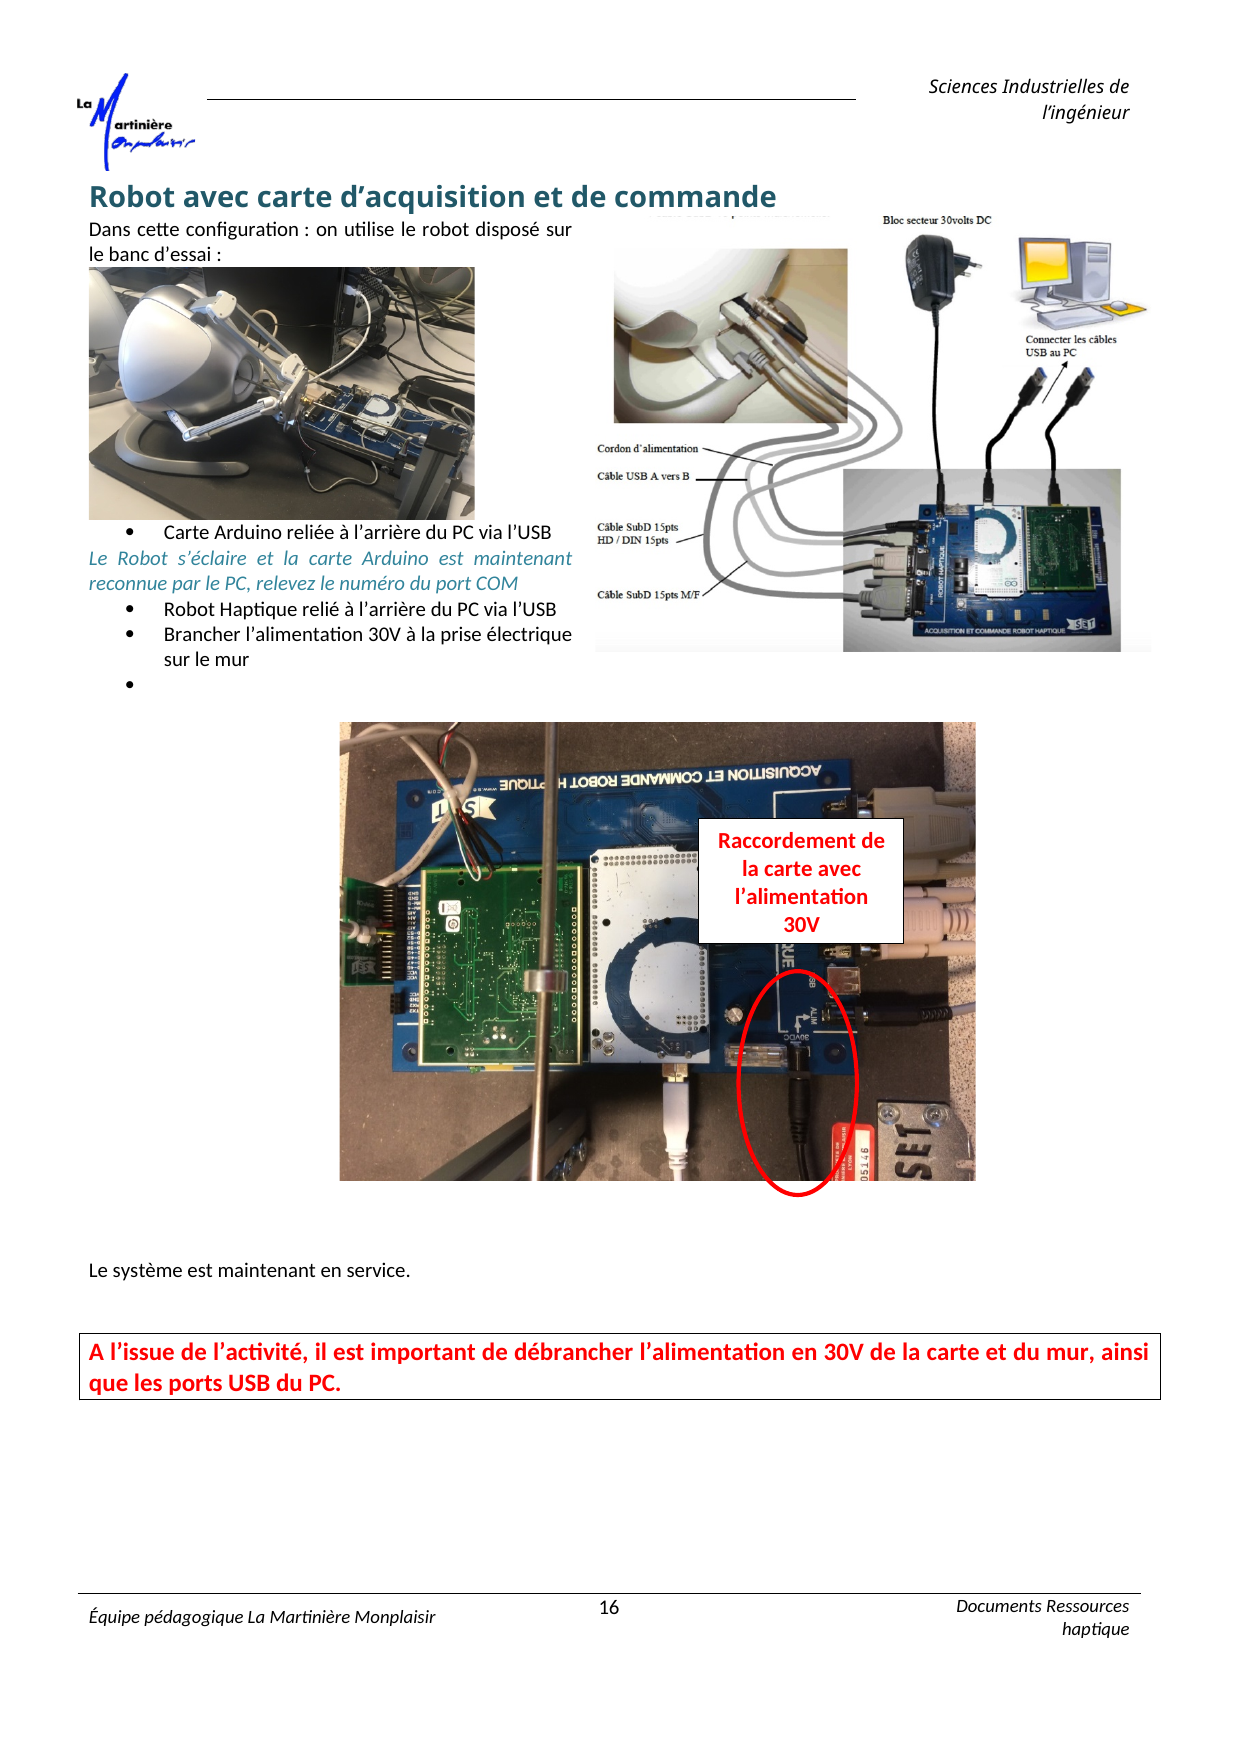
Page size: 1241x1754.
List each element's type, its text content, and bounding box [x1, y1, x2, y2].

text Robot avec carte d’acquisition et de commande [89, 177, 1152, 216]
picture [88, 267, 475, 520]
picture [339, 722, 976, 1181]
picture [595, 216, 1152, 652]
table_header Dans cette configuration : on utilise le robot disposé sur le banc d’essai : Carte Arduino reliée à l’arrière du PC via l’USB Le Robot s’éclaire et la carte Arduino est maintenant reconnue par le PC, relevez le numéro du port COM Robot Haptique relié à l’arrière du PC via l’USB Brancher l’alimentation 30V à la prise électrique sur le mur [78, 216, 584, 697]
text Le système est maintenant en service. [89, 1257, 1152, 1282]
text A l’issue de l’activité, il est important de débrancher l’alimentation en 30V de la carte et du mur, ainsi que les ports USB du PC. [80, 1334, 1160, 1399]
table_header [584, 216, 1163, 697]
picture [77, 73, 195, 171]
picture [741, 974, 854, 1181]
